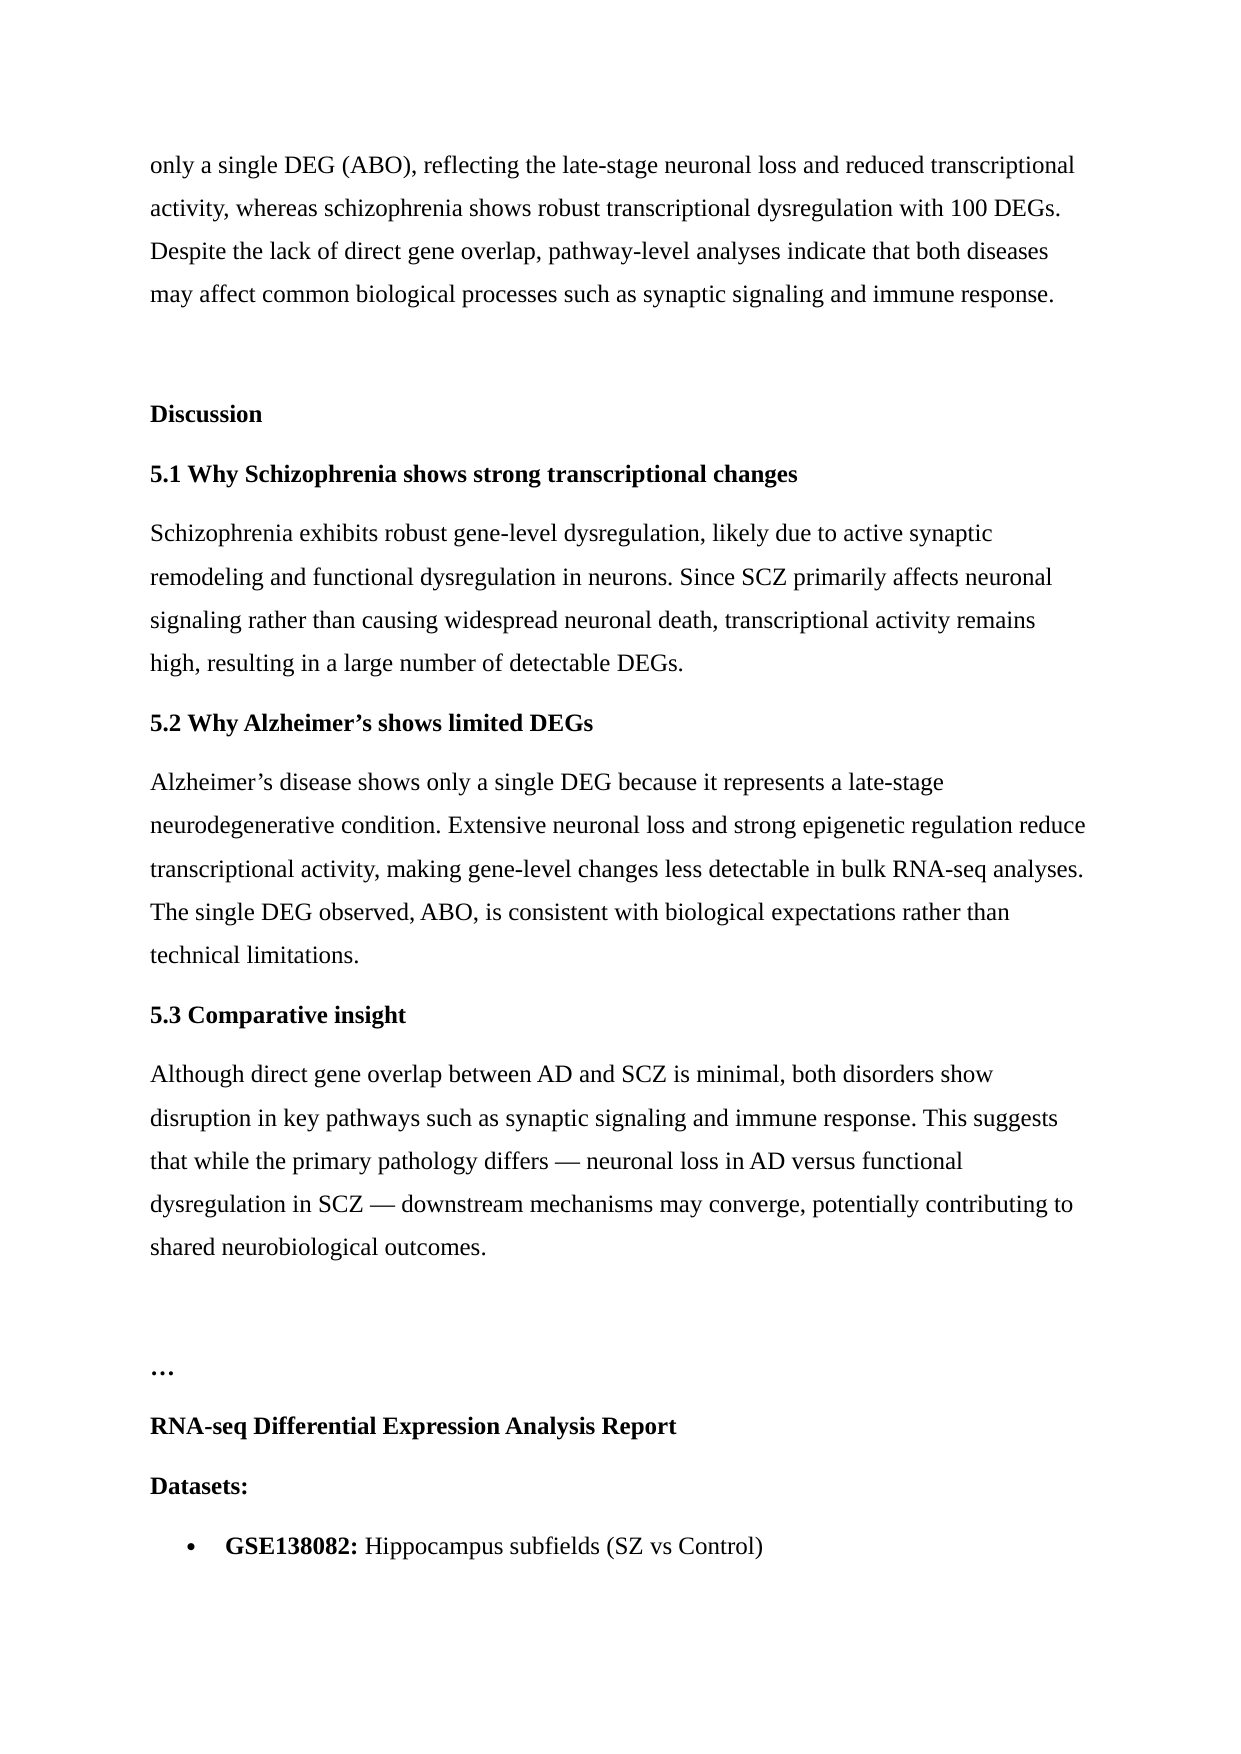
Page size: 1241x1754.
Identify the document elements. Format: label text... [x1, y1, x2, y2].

list GSE138082: Hippocampus subfields (SZ vs Control) [187, 1531, 1090, 1560]
text Alzheimer’s disease shows only a single DEG because it represents a late-stage neurodegenerative condition. Extensive neuronal loss and strong epigenetic regulation reduce transcriptional activity, making gene-level changes less detectable in bulk RNA-seq analyses. The single DEG observed, ABO, is consistent with biological expectations rather than technical limitations. [150, 767, 1090, 969]
text 5.1 Why Schizophrenia shows strong transcriptional changes [150, 459, 1090, 487]
text Schizophrenia exhibits robust gene-level dysregulation, likely due to active synaptic remodeling and functional dysregulation in neurons. Since SCZ primarily affects neuronal signaling rather than causing widespread neuronal death, transcriptional activity remains high, resulting in a large number of detectable DEGs. [150, 518, 1090, 677]
text RNA-seq Differential Expression Analysis Report [150, 1411, 1090, 1440]
text Discussion [150, 399, 1090, 428]
text … [150, 1352, 1090, 1380]
text 5.2 Why Alzheimer’s shows limited DEGs [150, 708, 1090, 736]
text 5.3 Comparative insight [150, 1000, 1090, 1028]
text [150, 150, 1090, 308]
text Although direct gene overlap between AD and SCZ is minimal, both disorders show disruption in key pathways such as synaptic signaling and immune response. This suggests that while the primary pathology differs — neuronal loss in AD versus functional dysregulation in SCZ — downstream mechanisms may converge, potentially contributing to shared neurobiological outcomes. [150, 1059, 1090, 1261]
text Datasets: [150, 1471, 1090, 1500]
